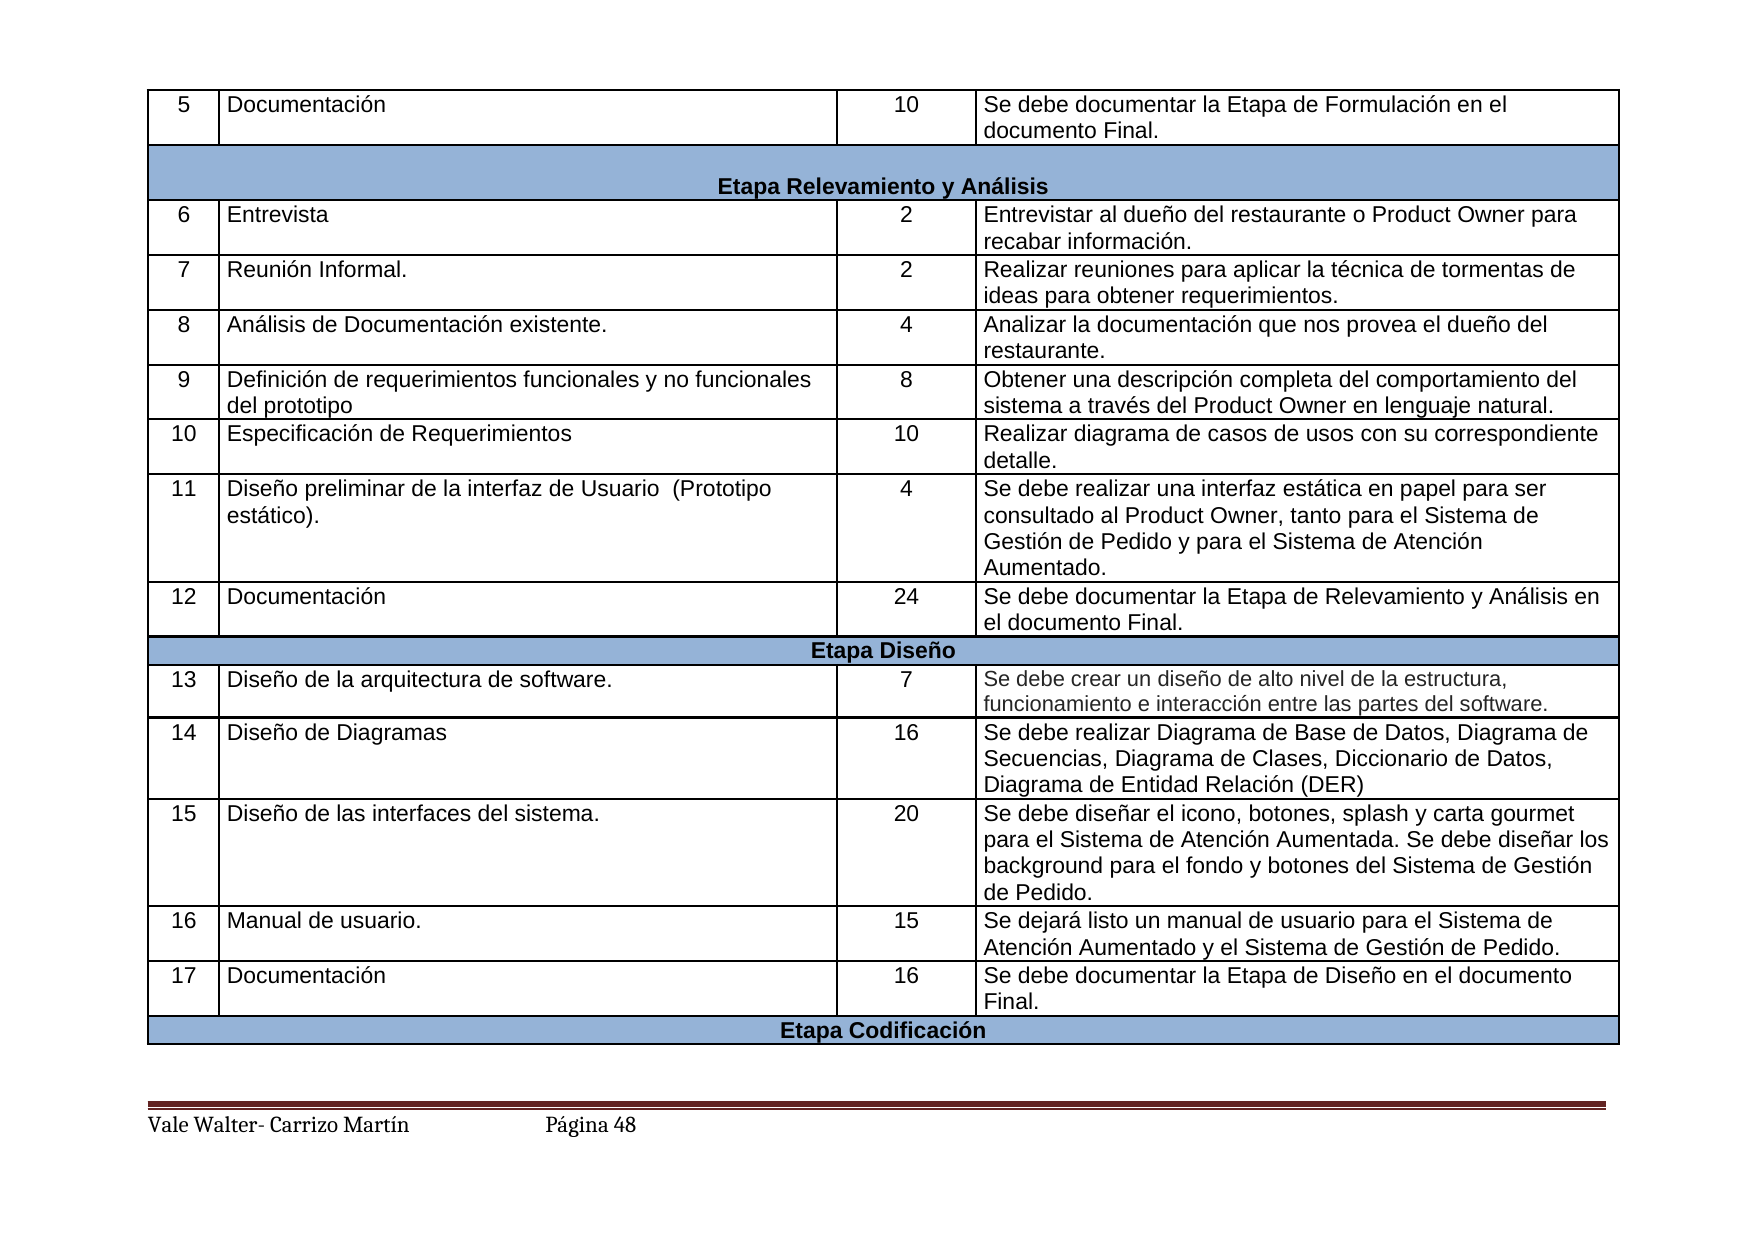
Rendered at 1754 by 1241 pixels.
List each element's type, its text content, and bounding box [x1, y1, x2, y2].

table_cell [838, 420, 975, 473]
table_cell 6 [149, 201, 218, 254]
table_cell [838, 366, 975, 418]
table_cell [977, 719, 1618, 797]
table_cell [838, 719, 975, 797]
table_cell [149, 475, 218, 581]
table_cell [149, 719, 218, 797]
table_cell Entrevistar al dueño del restaurante o Product Owner para recabar información. [977, 201, 1618, 254]
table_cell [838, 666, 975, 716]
table_cell 2 [838, 201, 975, 254]
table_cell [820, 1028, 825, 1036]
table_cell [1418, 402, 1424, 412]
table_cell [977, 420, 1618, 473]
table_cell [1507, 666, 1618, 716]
table_cell Realizar reuniones para aplicar la técnica de tormentas de ideas para obtener requerimientos. [977, 256, 1618, 309]
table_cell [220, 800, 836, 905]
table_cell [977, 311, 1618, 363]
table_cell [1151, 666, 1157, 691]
table_cell Etapa Relevamiento y Análisis [149, 146, 1618, 199]
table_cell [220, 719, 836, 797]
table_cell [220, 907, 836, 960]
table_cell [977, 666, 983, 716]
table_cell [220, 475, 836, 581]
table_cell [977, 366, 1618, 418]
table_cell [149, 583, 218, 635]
table_cell 5 [149, 91, 218, 144]
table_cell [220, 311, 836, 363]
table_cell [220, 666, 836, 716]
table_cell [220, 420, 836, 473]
table_cell 10 [838, 91, 975, 144]
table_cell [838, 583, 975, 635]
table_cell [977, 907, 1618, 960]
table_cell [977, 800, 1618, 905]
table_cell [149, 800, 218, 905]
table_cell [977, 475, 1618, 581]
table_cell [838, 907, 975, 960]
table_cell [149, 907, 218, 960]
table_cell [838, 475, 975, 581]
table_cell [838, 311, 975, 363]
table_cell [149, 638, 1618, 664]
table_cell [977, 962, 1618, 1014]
table_cell Se debe documentar la Etapa de Formulación en el documento Final. [977, 91, 1618, 144]
table_cell Entrevista [220, 201, 836, 254]
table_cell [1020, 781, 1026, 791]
table_cell Reunión Informal. [220, 256, 836, 309]
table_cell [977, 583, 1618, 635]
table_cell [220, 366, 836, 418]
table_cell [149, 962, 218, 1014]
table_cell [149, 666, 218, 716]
table_cell 2 [838, 256, 975, 309]
table_cell 8 [149, 311, 218, 363]
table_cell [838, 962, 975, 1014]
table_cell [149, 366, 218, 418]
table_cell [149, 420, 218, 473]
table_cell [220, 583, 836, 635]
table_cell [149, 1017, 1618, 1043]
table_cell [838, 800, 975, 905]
table_cell Documentación [220, 91, 836, 144]
table_cell 7 [149, 256, 218, 309]
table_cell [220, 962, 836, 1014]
